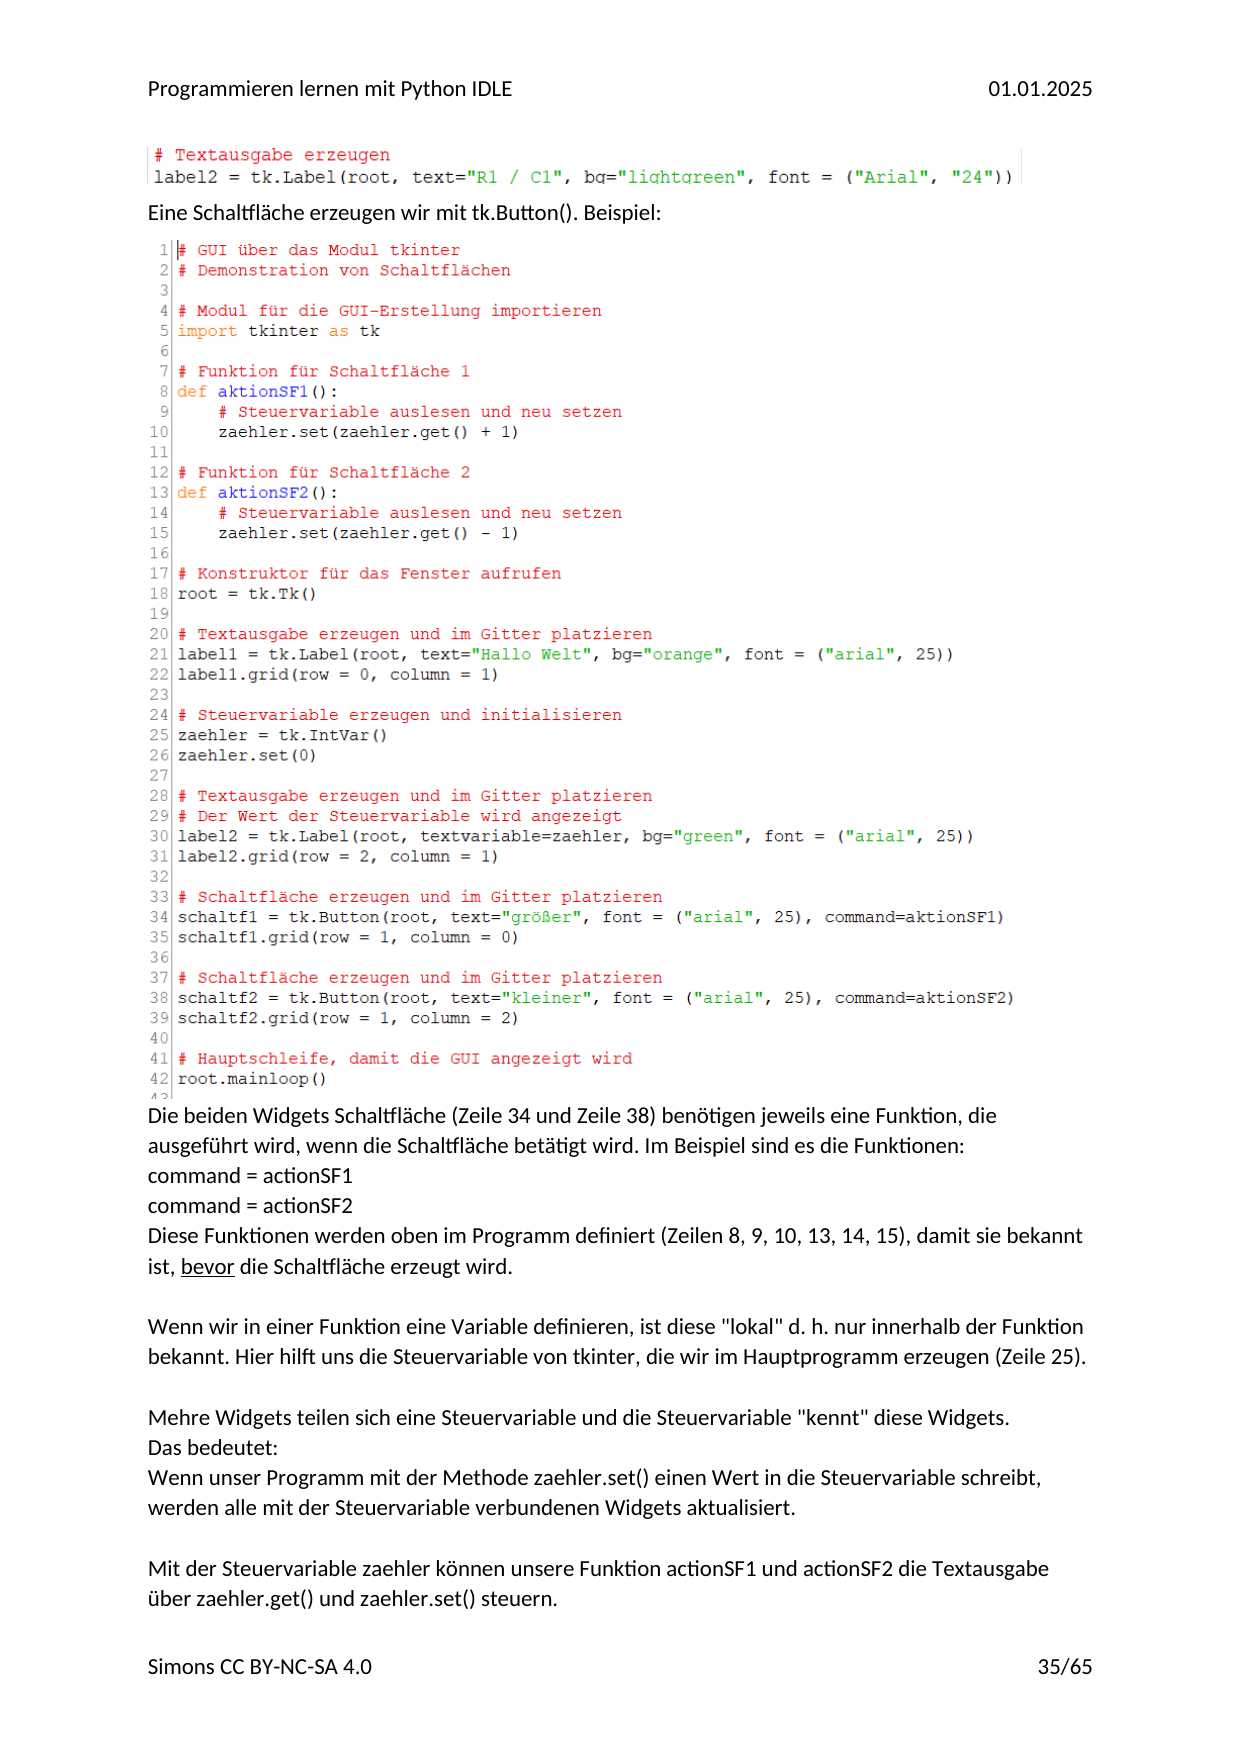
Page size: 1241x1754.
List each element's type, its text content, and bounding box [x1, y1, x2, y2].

text command = actionSF1 [148, 1161, 1092, 1189]
text Mit der Steuervariable zaehler können unsere Funktion actionSF1 und actionSF2 die Textausgabe über zaehler.get() und zaehler.set() steuern. [148, 1554, 1092, 1612]
text Das bedeutet: [148, 1433, 1092, 1461]
picture [147, 240, 1046, 1099]
text command = actionSF2 Diese Funktionen werden oben im Programm definiert (Zeilen 8, 9, 10, 13, 14, 15), damit sie bekannt ist, bevor die Schaltfläche erzeugt wird. [148, 1191, 1092, 1280]
text Mehre Widgets teilen sich eine Steuervariable und die Steuervariable "kennt" diese Widgets. [148, 1403, 1092, 1431]
text Die beiden Widgets Schaltfläche (Zeile 34 und Zeile 38) benötigen jeweils eine Funktion, die ausgeführt wird, wenn die Schaltfläche betätigt wird. Im Beispiel sind es die Funktionen: [148, 1101, 1092, 1159]
picture [147, 147, 1023, 184]
text Wenn unser Programm mit der Methode zaehler.set() einen Wert in die Steuervariable schreibt, werden alle mit der Steuervariable verbundenen Widgets aktualisiert. [148, 1463, 1092, 1522]
text Wenn wir in einer Funktion eine Variable definieren, ist diese "lokal" d. h. nur innerhalb der Funktion bekannt. Hier hilft uns die Steuervariable von tkinter, die wir im Hauptprogramm erzeugen (Zeile 25). [148, 1312, 1092, 1371]
text Eine Schaltfläche erzeugen wir mit tk.Button(). Beispiel: [148, 198, 1092, 226]
